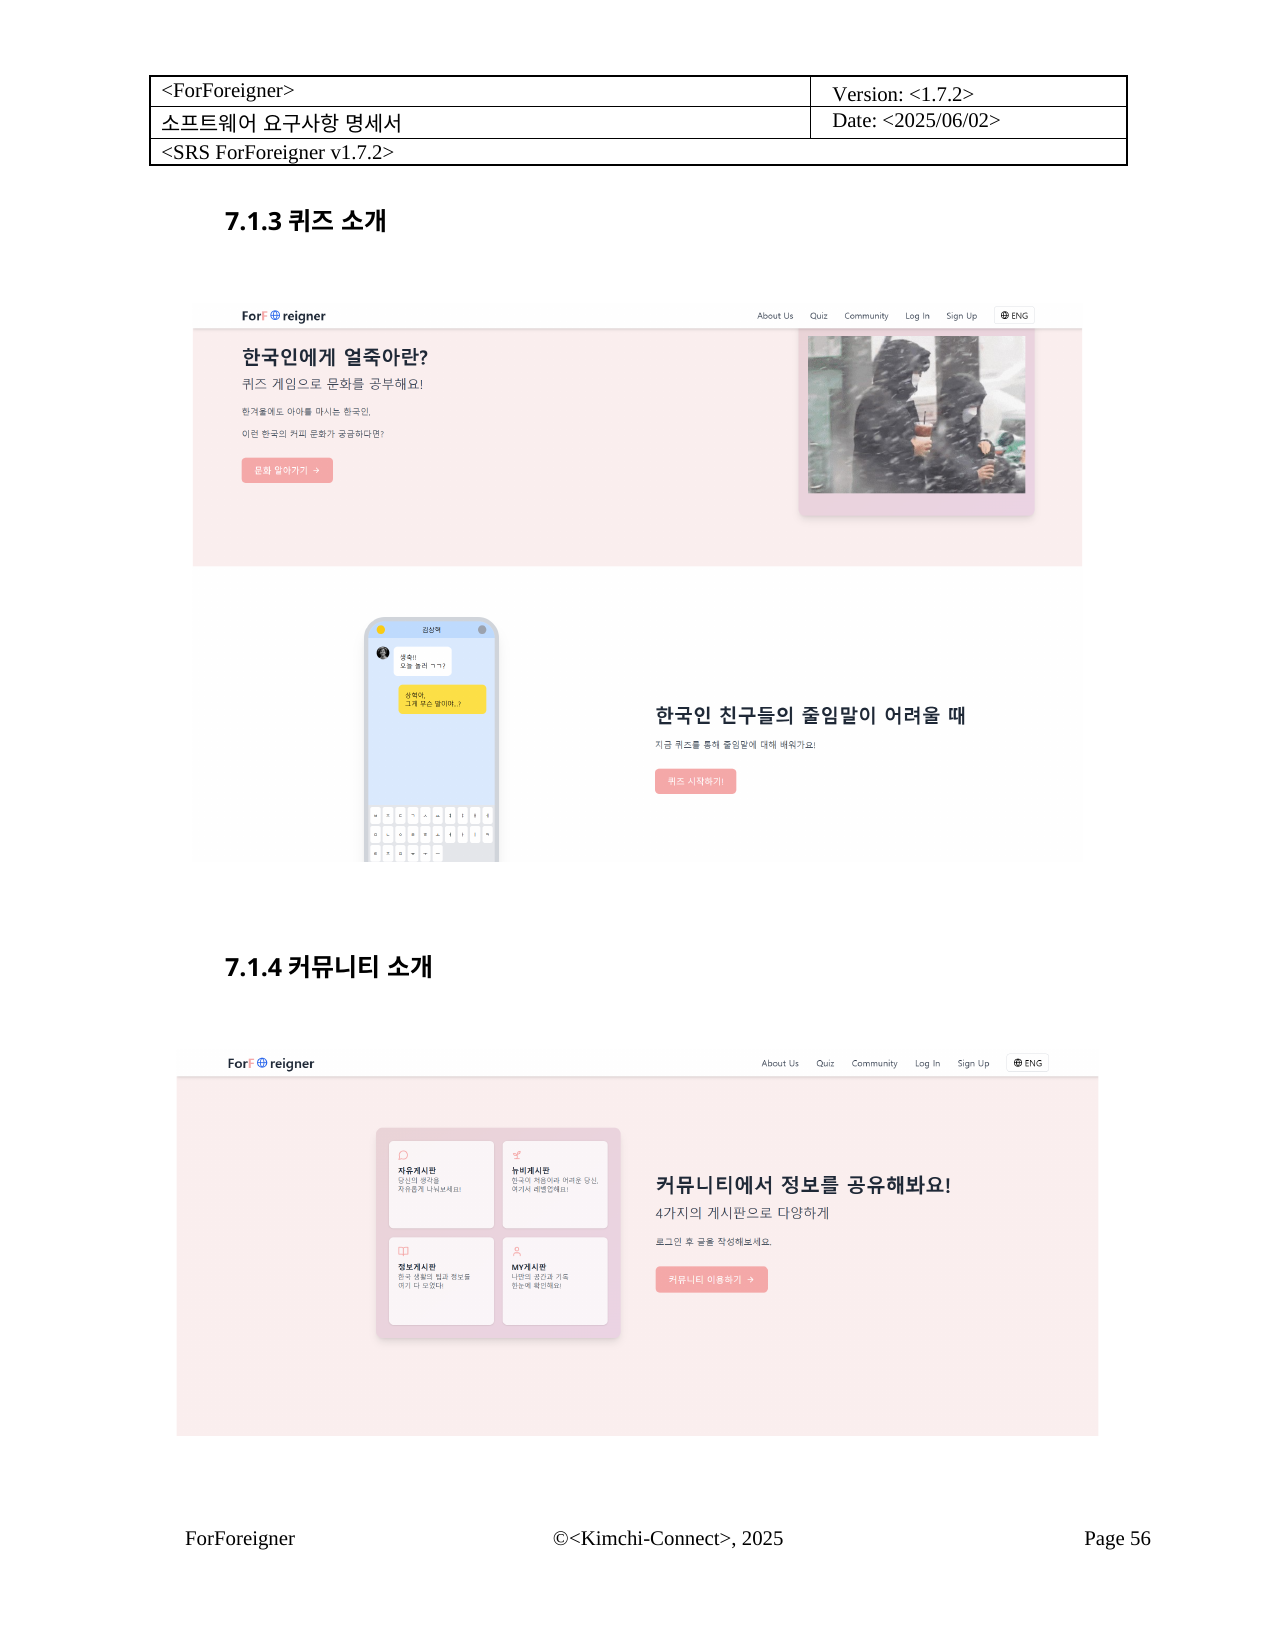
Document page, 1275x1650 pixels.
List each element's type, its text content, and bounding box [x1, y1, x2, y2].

picture [192, 303, 1083, 862]
subtitle 7.1.4 커뮤니티 소개 [150, 950, 1125, 984]
subtitle 7.1.3 퀴즈 소개 [150, 203, 1125, 237]
picture [176, 1049, 1099, 1436]
